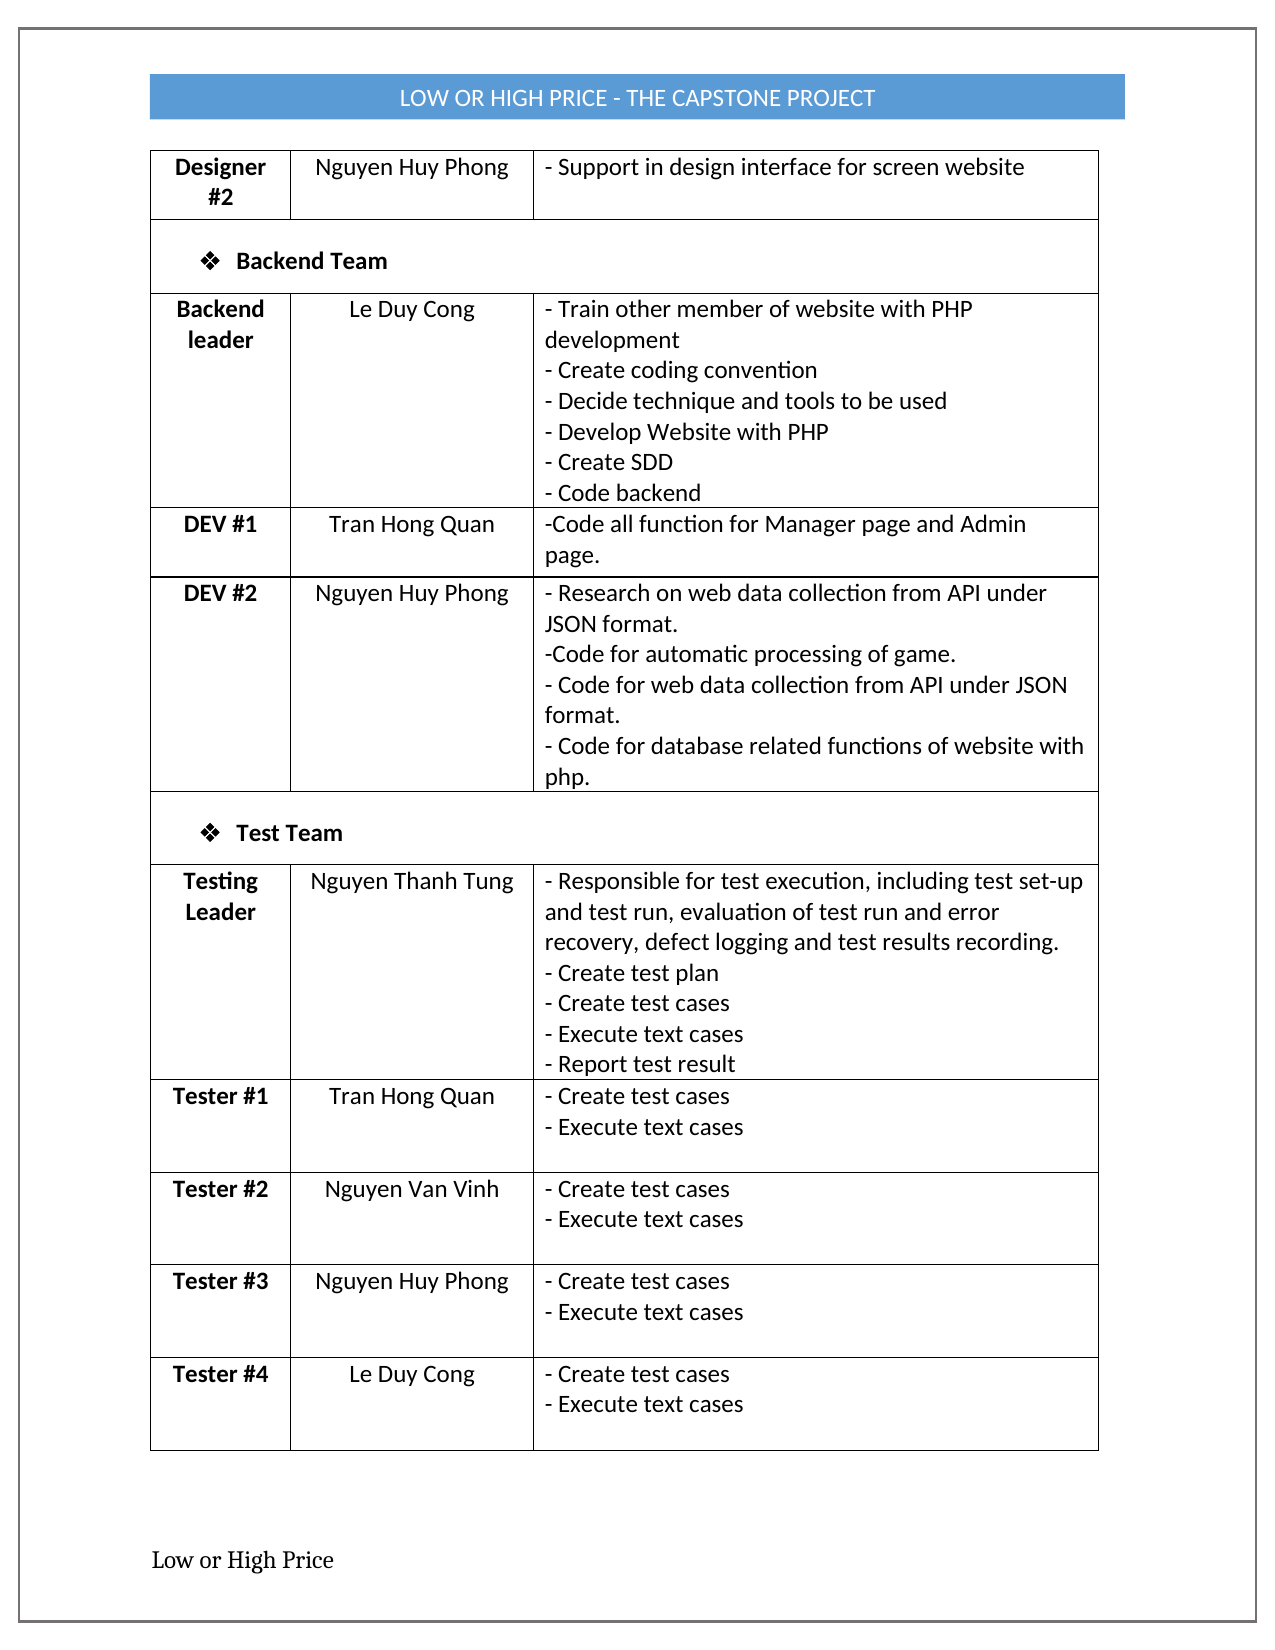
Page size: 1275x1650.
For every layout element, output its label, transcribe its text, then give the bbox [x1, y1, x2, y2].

table_cell Tester #4 [151, 1358, 290, 1449]
table_cell Le Duy Cong [291, 294, 533, 507]
table_cell -Code all function for Manager page and Admin page. [534, 508, 1098, 576]
table_cell - Create test cases - Execute text cases [534, 1080, 1098, 1172]
table_cell Nguyen Thanh Tung [291, 865, 533, 1079]
table_cell - Responsible for test execution, including test set-up and test run, evaluation of test run and error recovery, defect logging and test results recording. - Create test plan - Create test cases - Execute text cases - Report test result [534, 865, 1098, 1079]
table_cell Test Team [151, 792, 1098, 864]
table_cell Tester #2 [151, 1173, 290, 1264]
table_cell Tester #3 [151, 1265, 290, 1357]
table_cell - Create test cases - Execute text cases [534, 1358, 1098, 1449]
table_cell Testing Leader [151, 865, 290, 1079]
table_cell Tran Hong Quan [291, 508, 533, 576]
table_cell DEV #1 [151, 508, 290, 576]
table_cell Backend leader [151, 294, 290, 507]
table_cell Nguyen Huy Phong [291, 1265, 533, 1357]
table_cell - Research on web data collection from API under JSON format. -Code for automatic processing of game. - Code for web data collection from API under JSON format. - Code for database related functions of website with php. [534, 578, 1098, 791]
table_cell Nguyen Huy Phong [291, 151, 533, 219]
table_cell Designer #2 [151, 151, 290, 219]
table_cell - Create test cases - Execute text cases [534, 1265, 1098, 1357]
table_cell - Support in design interface for screen website [534, 151, 1098, 219]
table_cell Nguyen Huy Phong [291, 578, 533, 791]
table_cell Le Duy Cong [291, 1358, 533, 1449]
table_cell - Create test cases - Execute text cases [534, 1173, 1098, 1264]
table_cell DEV #2 [151, 578, 290, 791]
table_cell Tran Hong Quan [291, 1080, 533, 1172]
table_cell Backend Team [151, 220, 1098, 292]
table_cell Nguyen Van Vinh [291, 1173, 533, 1264]
table_cell Tester #1 [151, 1080, 290, 1172]
table_cell - Train other member of website with PHP development - Create coding convention - Decide technique and tools to be used - Develop Website with PHP - Create SDD - Code backend [534, 294, 1098, 507]
